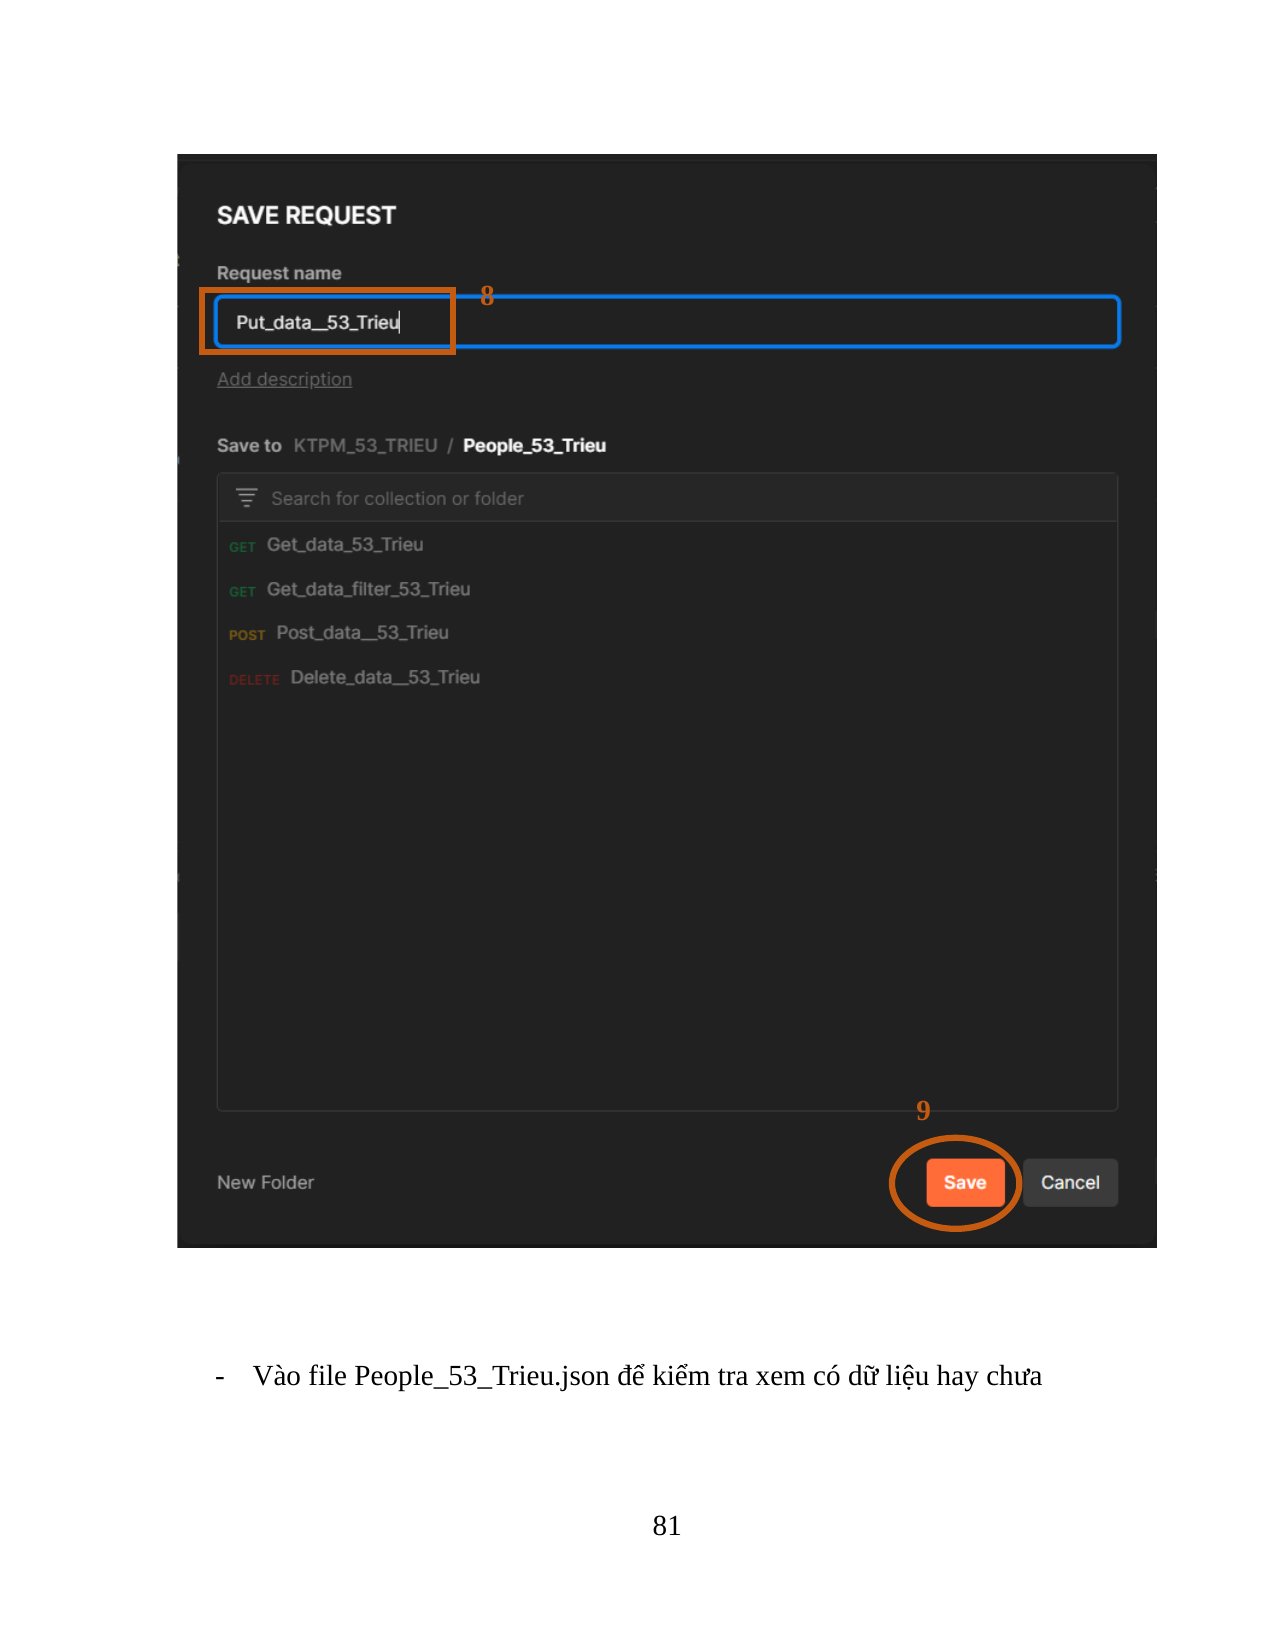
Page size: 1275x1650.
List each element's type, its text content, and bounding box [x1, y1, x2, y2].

list Vào file People_53_Trieu.json để kiểm tra xem có dữ liệu hay chưa [215, 1358, 1157, 1392]
picture [177, 154, 1157, 1248]
